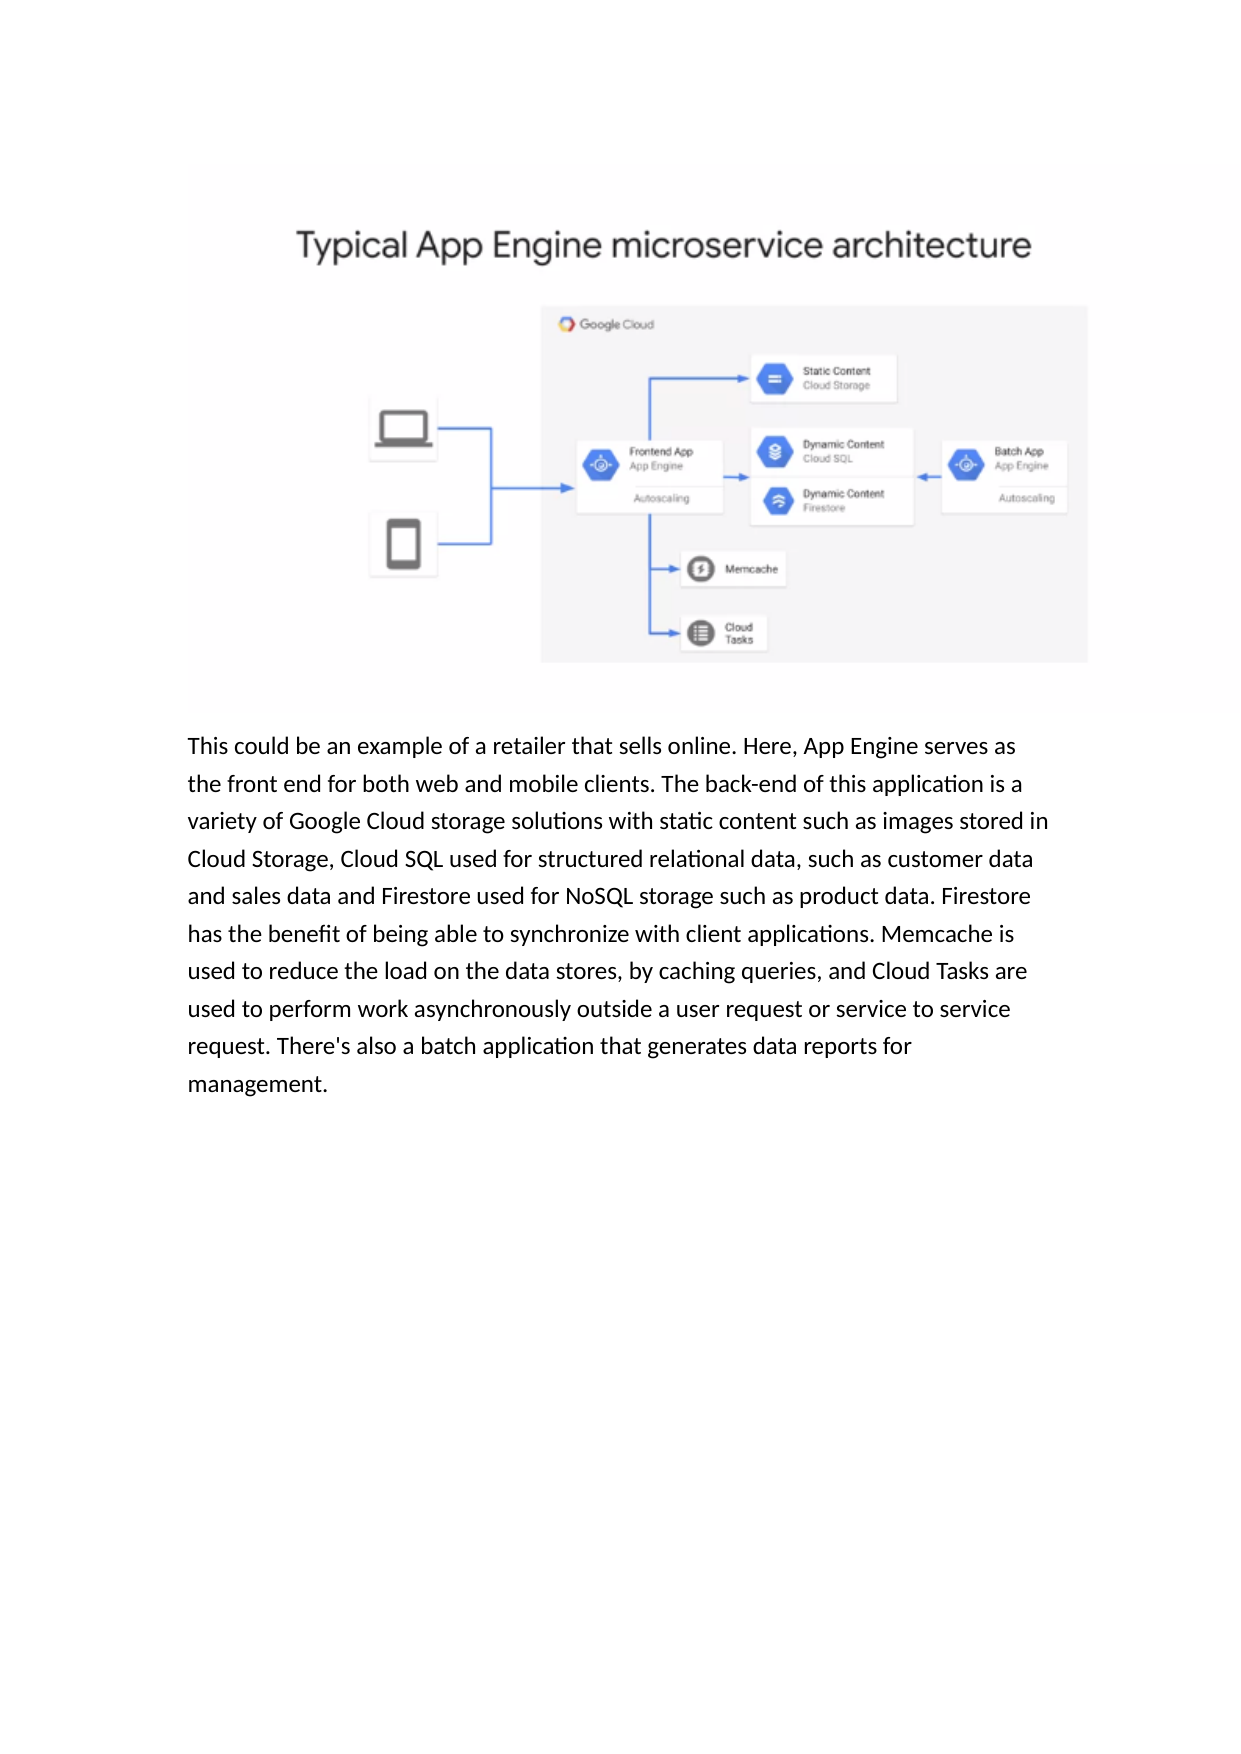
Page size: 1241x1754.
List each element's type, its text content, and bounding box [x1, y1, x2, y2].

picture [187, 164, 1241, 713]
text This could be an example of a retailer that sells online. Here, App Engine serves as the front end for both web and mobile clients. The back-end of this application is a variety of Google Cloud storage solutions with static content such as images stored in Cloud Storage, Cloud SQL used for structured relational data, such as customer data and sales data and Firestore used for NoSQL storage such as product data. Firestore has the benefit of being able to synchronize with client applications. Memcache is used to reduce the load on the data stores, by caching queries, and Cloud Tasks are used to perform work asynchronously outside a user request or service to service request. There's also a batch application that generates data reports for management. [187, 727, 1053, 1102]
